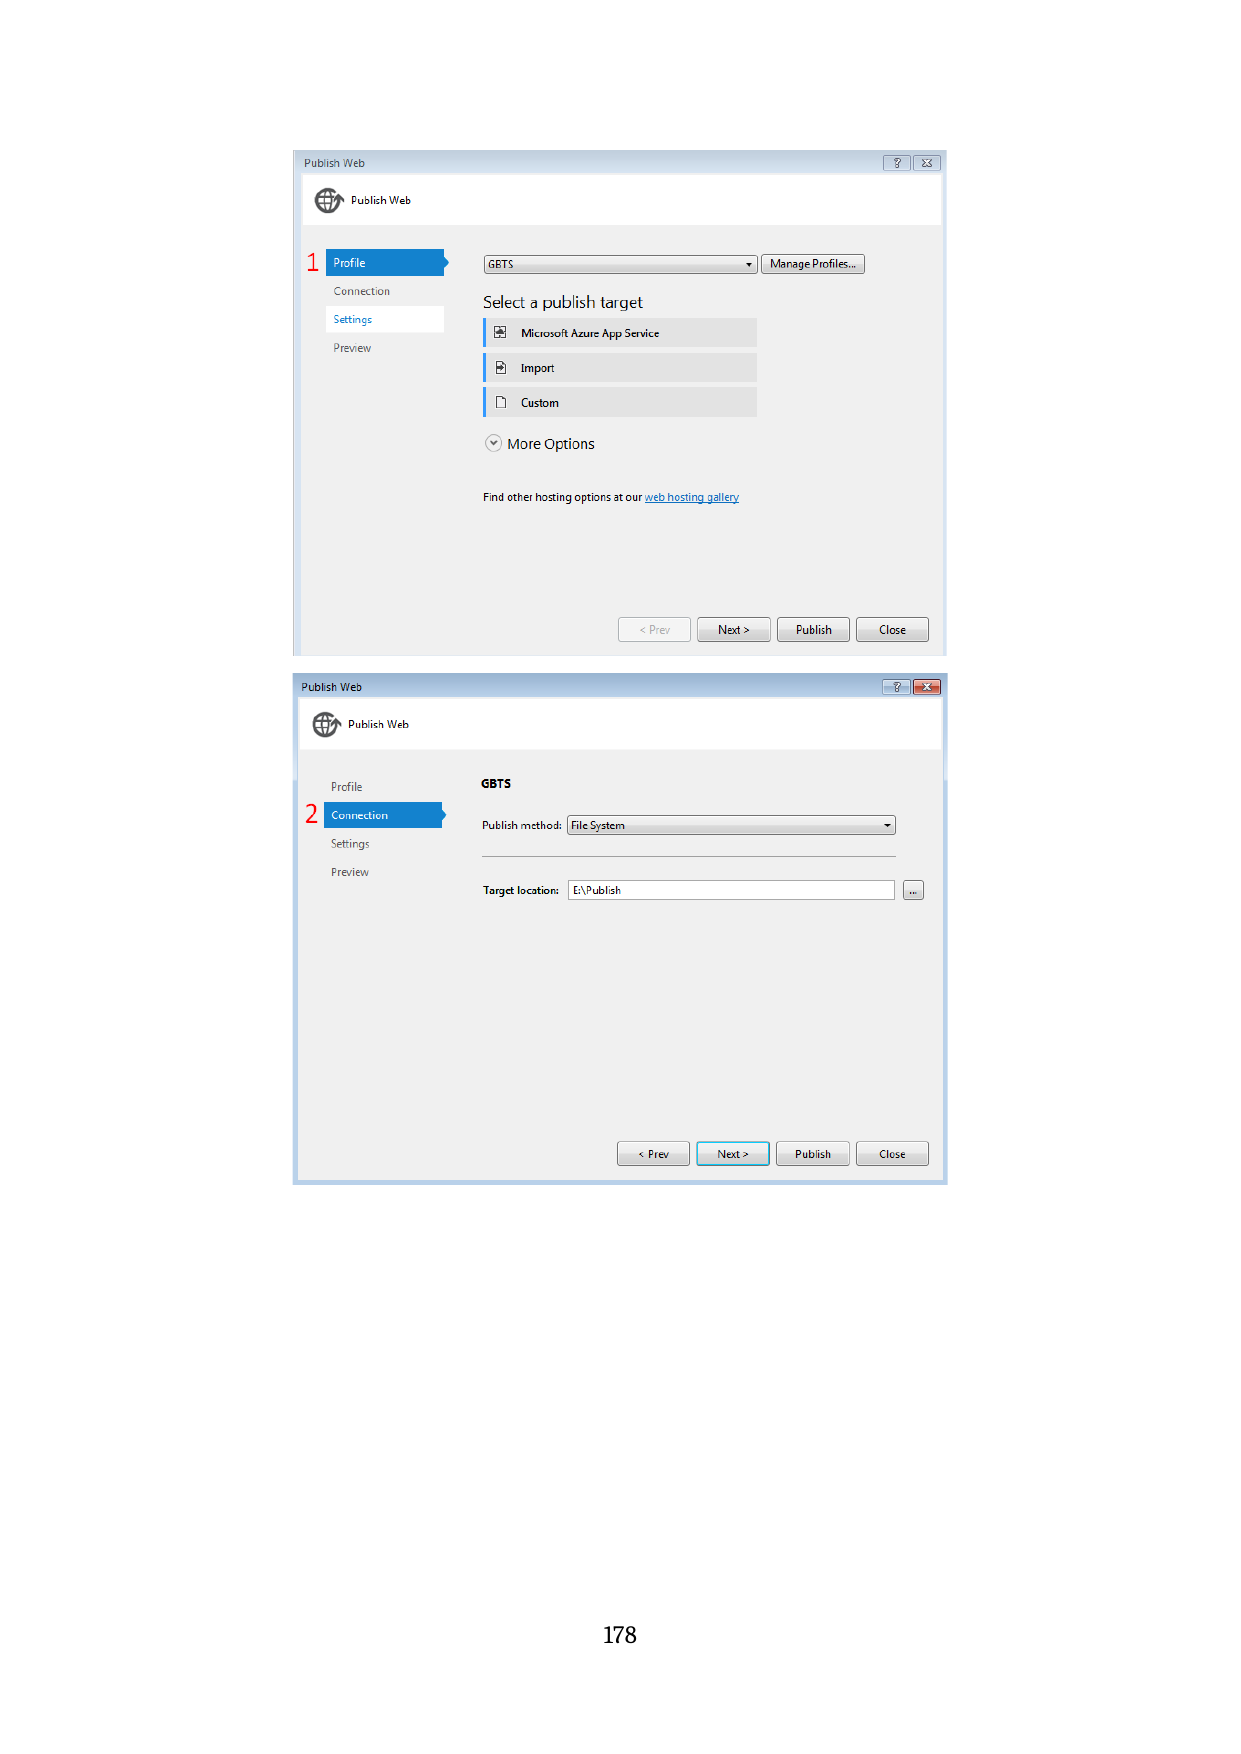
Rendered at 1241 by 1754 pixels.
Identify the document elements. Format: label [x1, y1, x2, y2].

picture [293, 150, 947, 656]
picture [292, 673, 948, 1185]
